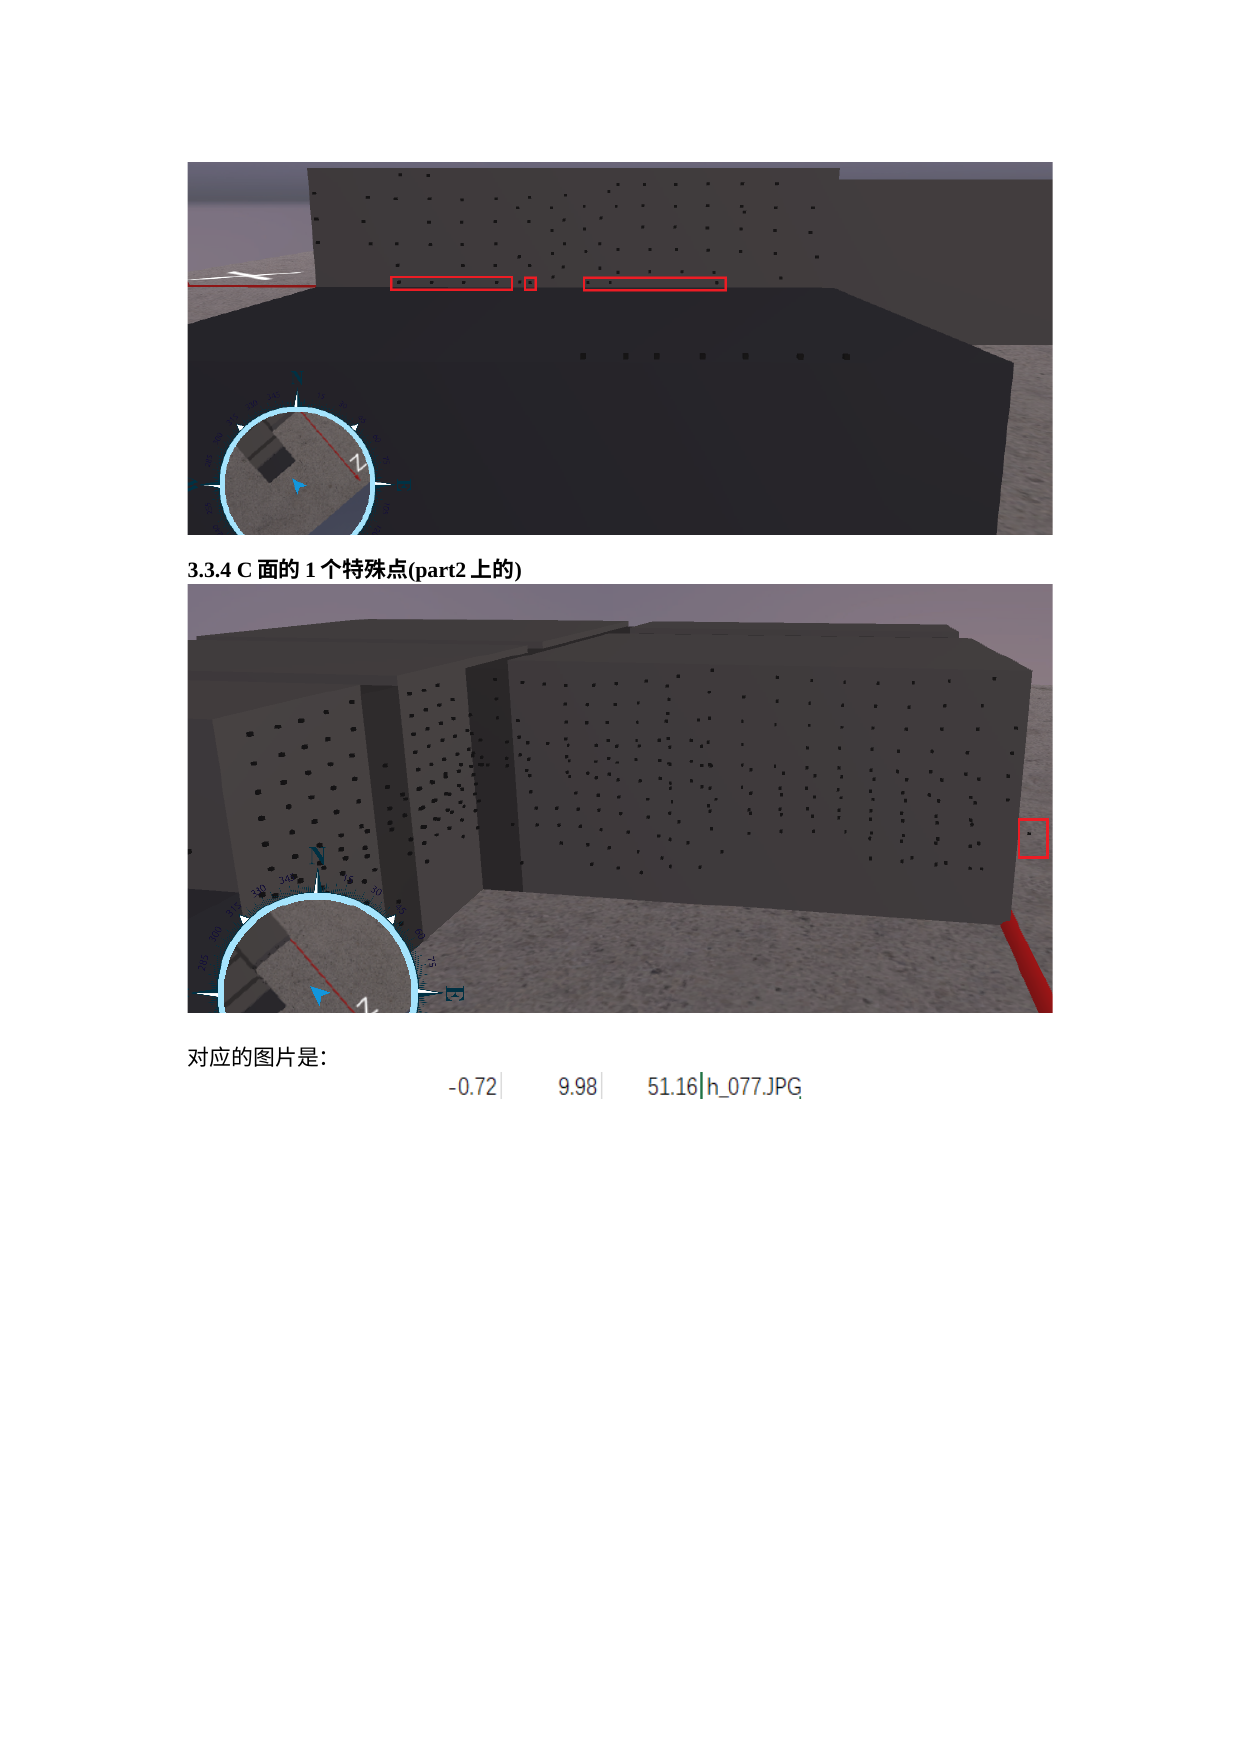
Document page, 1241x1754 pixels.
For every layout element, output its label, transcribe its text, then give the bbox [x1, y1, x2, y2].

text 3.3.4 C面的1个特殊点(part2上的) [187, 552, 1053, 584]
text 对应的图片是： [187, 1039, 1053, 1072]
picture [187, 162, 1053, 535]
picture [438, 1072, 802, 1099]
picture [187, 584, 1053, 1013]
